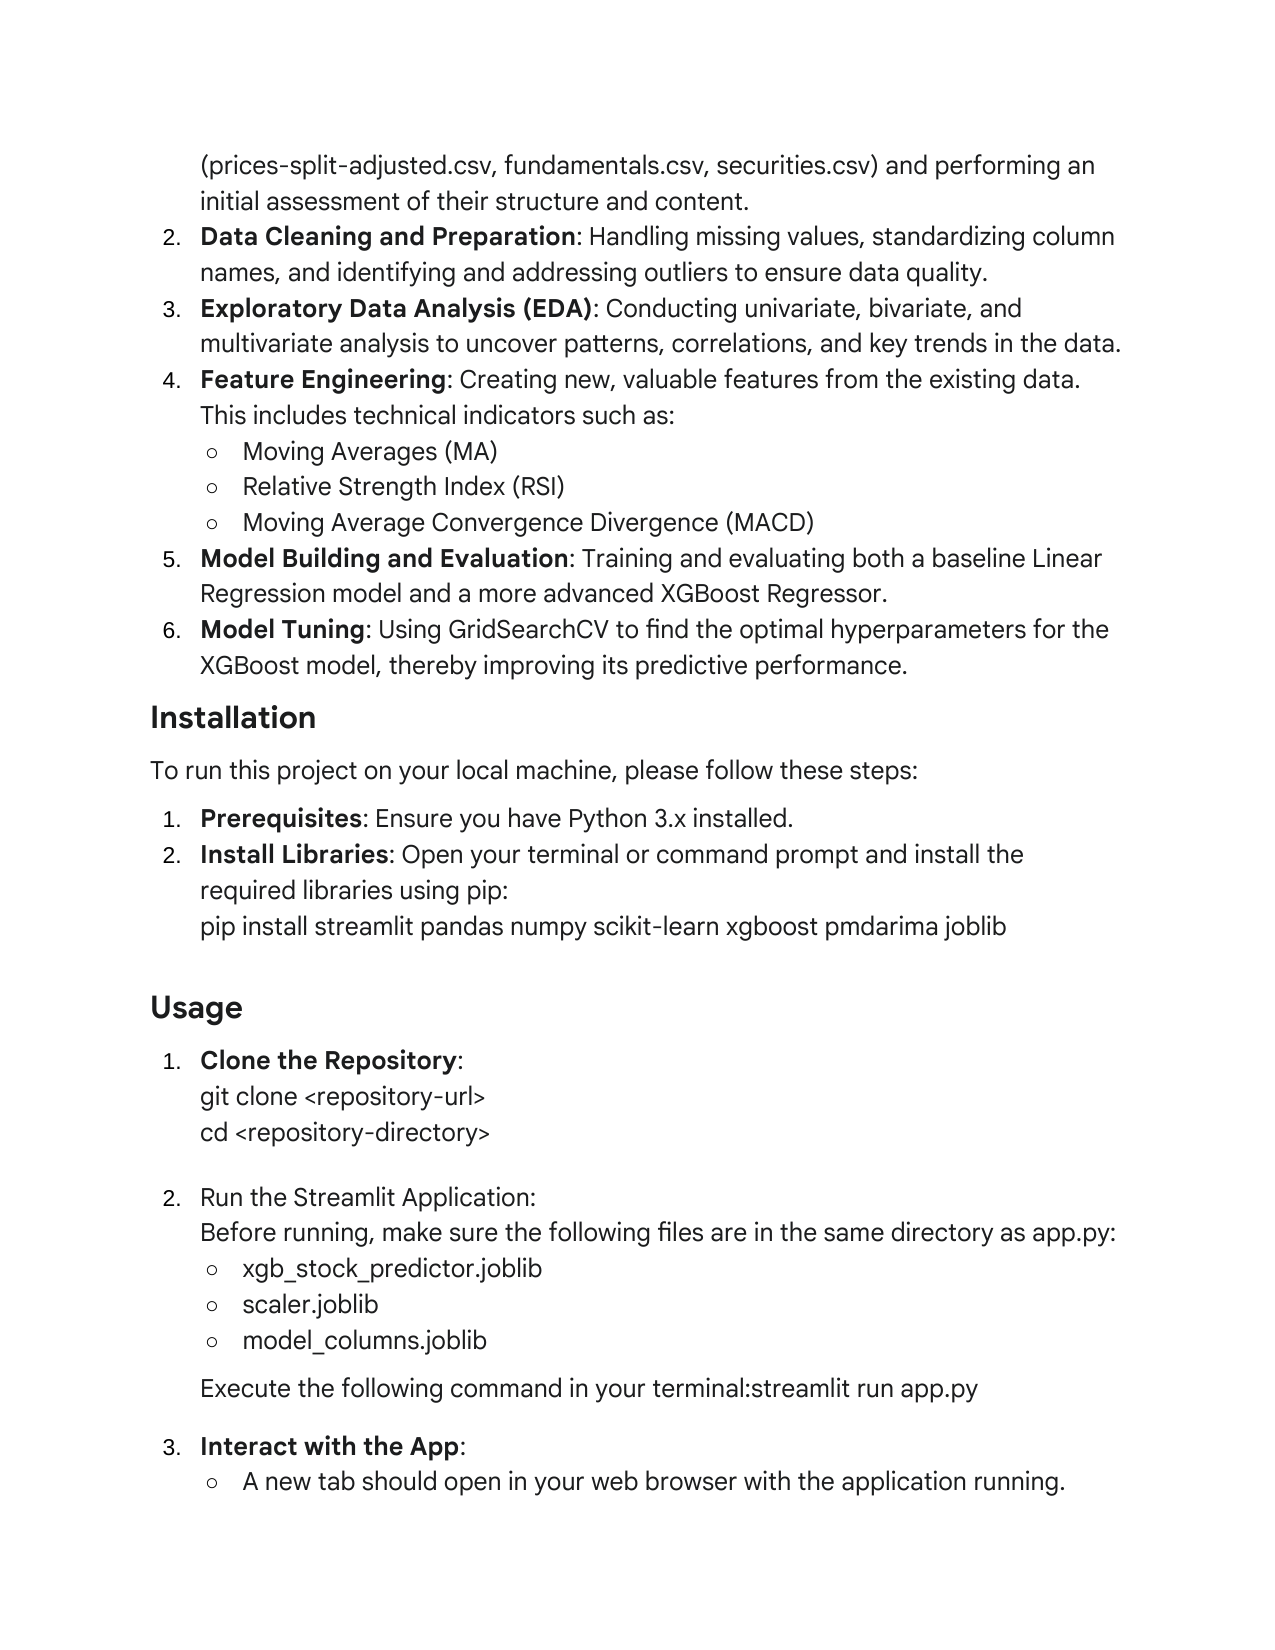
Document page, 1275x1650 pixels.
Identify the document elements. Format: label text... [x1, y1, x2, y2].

list Prerequisites: Ensure you have Python 3.x installed. [162, 804, 1125, 835]
list Run the Streamlit Application: Before running, make sure the following files are in the same directory as app.py: [162, 1182, 1125, 1249]
text Execute the following command in your terminal:streamlit run app.py [200, 1373, 1125, 1431]
list Model Tuning: Using GridSearchCV to find the optimal hyperparameters for the XGBoost model, thereby improving its predictive performance. [162, 614, 1125, 682]
list Model Building and Evaluation: Training and evaluating both a baseline Linear Regression model and a more advanced XGBoost Regressor. [162, 543, 1125, 610]
list Data Cleaning and Preparation: Handling missing values, standardizing column names, and identifying and addressing outliers to ensure data quality. [162, 221, 1125, 288]
list Moving Average Convergence Divergence (MACD) [205, 507, 1125, 539]
list model_columns.joblib [205, 1325, 1125, 1356]
list xgb_stock_predictor.joblib [205, 1253, 1125, 1285]
list Interact with the App: [162, 1431, 1125, 1462]
list Feature Engineering: Creating new, valuable features from the existing data. This includes technical indicators such as: [162, 364, 1125, 431]
list Relative Strength Index (RSI) [205, 472, 1125, 503]
list Clone the Repository: git clone <repository-url> cd <repository-directory> [162, 1046, 1125, 1178]
list Install Libraries: Open your terminal or command prompt and install the required libraries using pip: pip install streamlit pandas numpy scikit-learn xgboost pmdarima joblib [162, 839, 1125, 972]
list Moving Averages (MA) [205, 436, 1125, 467]
list scaler.joblib [205, 1289, 1125, 1321]
subtitle Installation [150, 698, 1125, 738]
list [162, 150, 1125, 217]
list A new tab should open in your web browser with the application running. [205, 1467, 1125, 1498]
subtitle Usage [150, 988, 1125, 1028]
text To run this project on your local machine, please follow these steps: [150, 756, 1125, 787]
list Exploratory Data Analysis (EDA): Conducting univariate, bivariate, and multivariate analysis to uncover patterns, correlations, and key trends in the data. [162, 293, 1125, 360]
